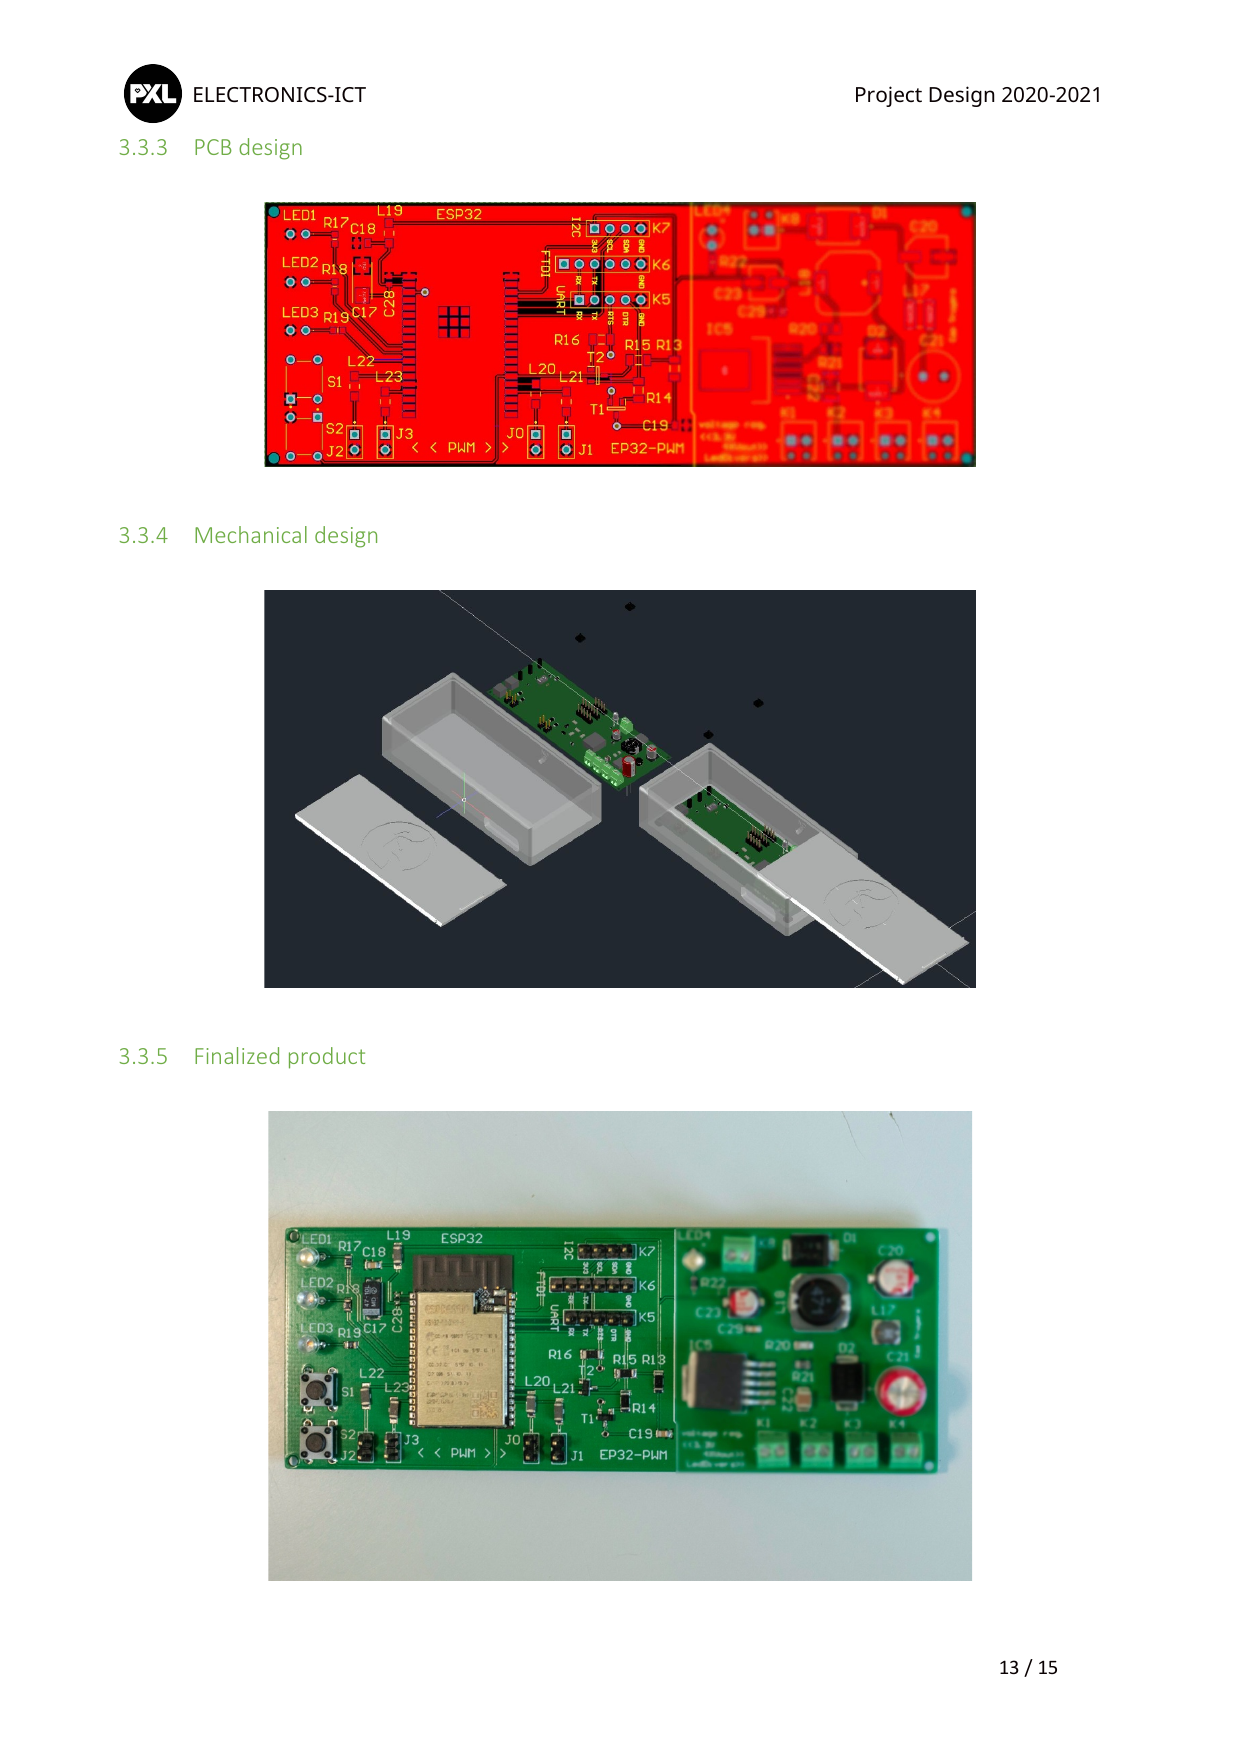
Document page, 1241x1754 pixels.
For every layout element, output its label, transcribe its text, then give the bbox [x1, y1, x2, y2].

picture [118, 59, 188, 129]
picture [264, 590, 976, 988]
subtitle Mechanical design [118, 520, 1122, 550]
picture [268, 1111, 973, 1581]
subtitle Finalized product [118, 1041, 1122, 1071]
subtitle PCB design [118, 132, 1122, 162]
picture [264, 202, 976, 467]
